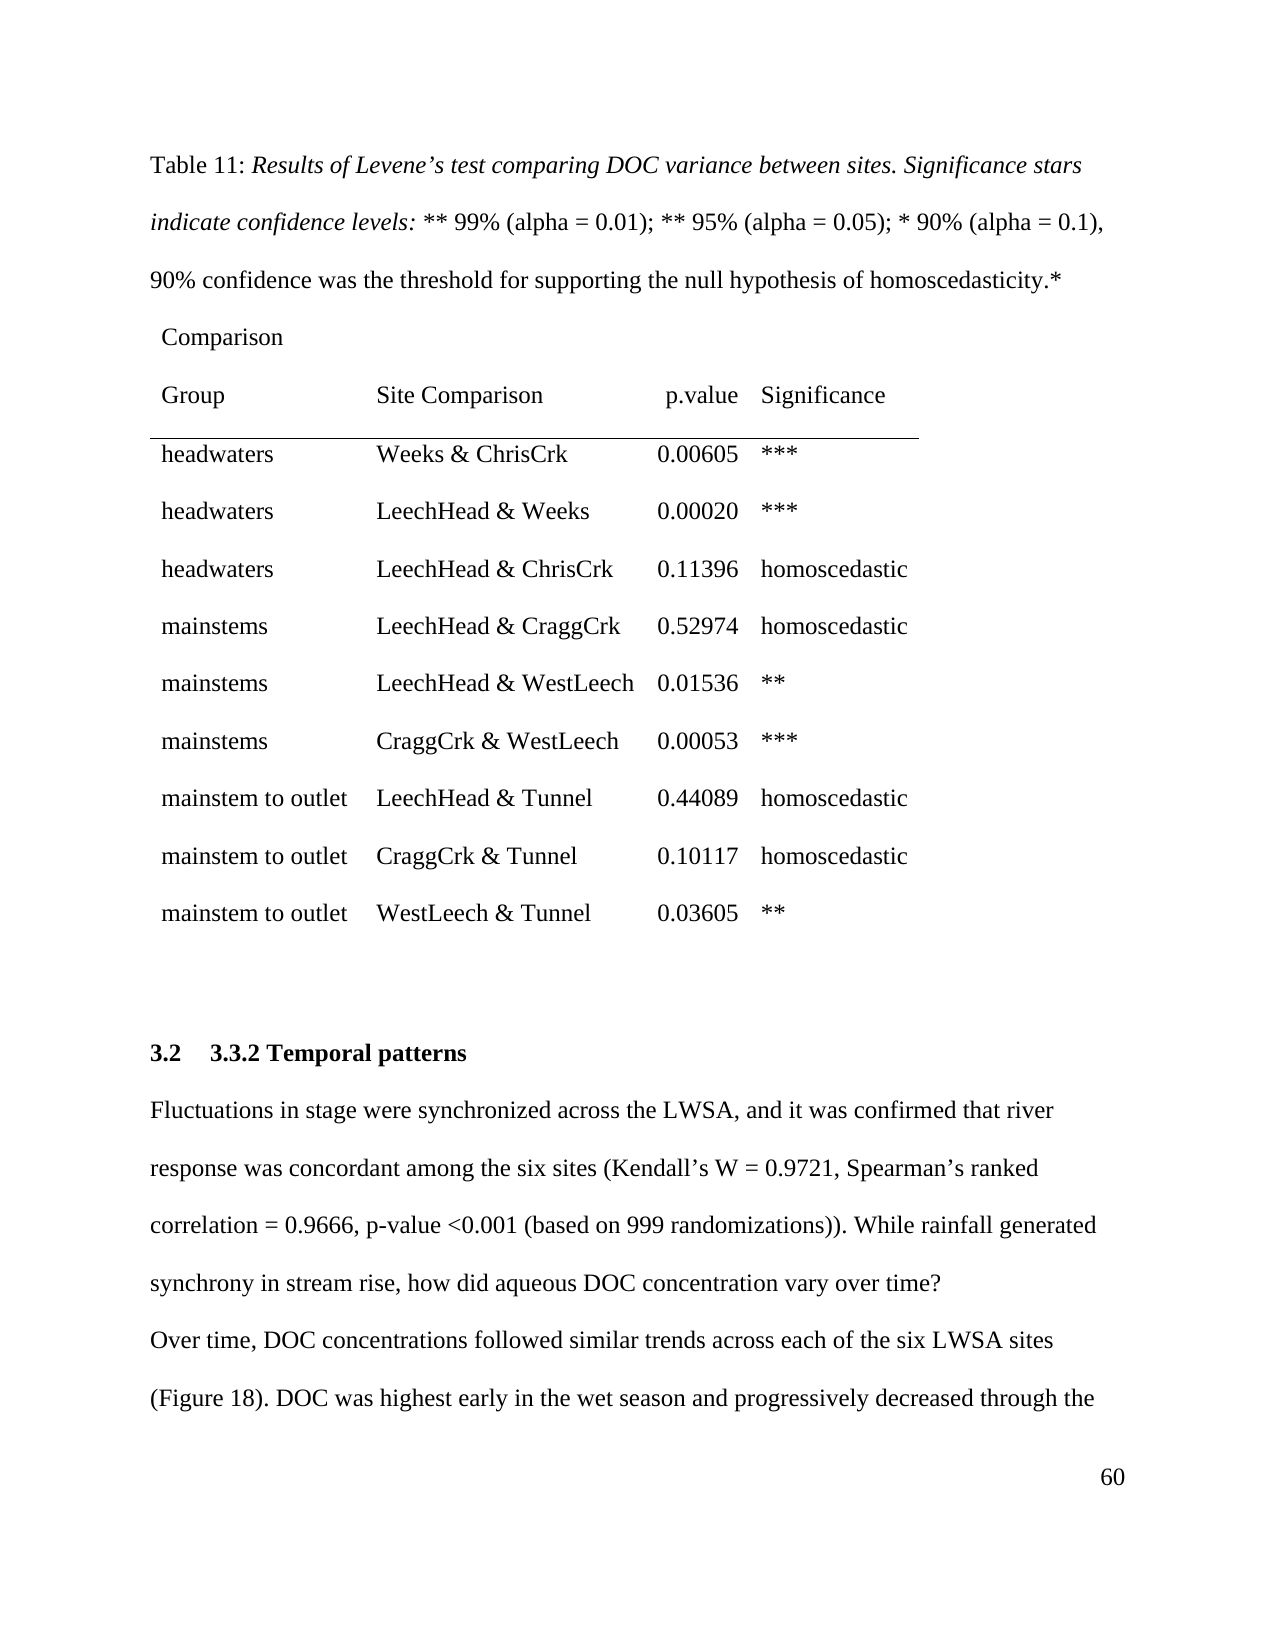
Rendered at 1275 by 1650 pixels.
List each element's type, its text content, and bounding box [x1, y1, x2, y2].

table_cell LeechHead & ChrisCrk [365, 554, 646, 611]
table_cell CraggCrk & Tunnel [365, 841, 646, 898]
text Table 11: Results of Levene’s test comparing DOC variance between sites. Significance stars indicate confidence levels: ** 99% (alpha = 0.01); ** 95% (alpha = 0.05); * 90% (alpha = 0.1), 90% confidence was the threshold for supporting the null hypothesis of homoscedasticity.* [150, 150, 1125, 294]
table_cell headwaters [150, 496, 365, 554]
table_cell 0.03605 [646, 898, 749, 956]
table_cell Weeks & ChrisCrk [365, 439, 646, 496]
table_cell LeechHead & CraggCrk [365, 611, 646, 668]
table_cell LeechHead & Weeks [365, 496, 646, 554]
table_header Site Comparison [365, 323, 646, 437]
table_cell homoscedastic [749, 783, 919, 841]
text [150, 1326, 1125, 1412]
table_cell ** [749, 898, 919, 956]
table_cell mainstems [150, 669, 365, 726]
table_cell ** [749, 669, 919, 726]
table_cell mainstem to outlet [150, 898, 365, 956]
table_cell 0.00605 [646, 439, 749, 496]
table_cell *** [749, 439, 919, 496]
table_cell mainstems [150, 726, 365, 783]
table_cell headwaters [150, 554, 365, 611]
table_cell *** [749, 726, 919, 783]
table_cell LeechHead & WestLeech [365, 669, 646, 726]
subtitle 3.3.2 Temporal patterns [150, 1038, 1125, 1067]
table_header Significance [749, 323, 919, 437]
table_cell 0.01536 [646, 669, 749, 726]
table_cell 0.10117 [646, 841, 749, 898]
table_cell LeechHead & Tunnel [365, 783, 646, 841]
table_header Comparison Group [150, 323, 365, 437]
table_cell 0.11396 [646, 554, 749, 611]
table_cell 0.52974 [646, 611, 749, 668]
text Fluctuations in stage were synchronized across the LWSA, and it was confirmed that river response was concordant among the six sites (Kendall’s W = 0.9721, Spearman’s ranked correlation = 0.9666, p-value <0.001 (based on 999 randomizations)). While rainfall generated synchrony in stream rise, how did aqueous DOC concentration vary over time? [150, 1096, 1125, 1297]
table_cell 0.00020 [646, 496, 749, 554]
table_header p.value [646, 323, 749, 437]
table_cell CraggCrk & WestLeech [365, 726, 646, 783]
table_cell 0.44089 [646, 783, 749, 841]
table_cell mainstem to outlet [150, 783, 365, 841]
table_cell homoscedastic [749, 841, 919, 898]
table_cell homoscedastic [749, 611, 919, 668]
table_cell WestLeech & Tunnel [365, 898, 646, 956]
table_cell homoscedastic [749, 554, 919, 611]
table_cell mainstem to outlet [150, 841, 365, 898]
table_cell headwaters [150, 439, 365, 496]
table_cell mainstems [150, 611, 365, 668]
table_cell 0.00053 [646, 726, 749, 783]
table_cell *** [749, 496, 919, 554]
